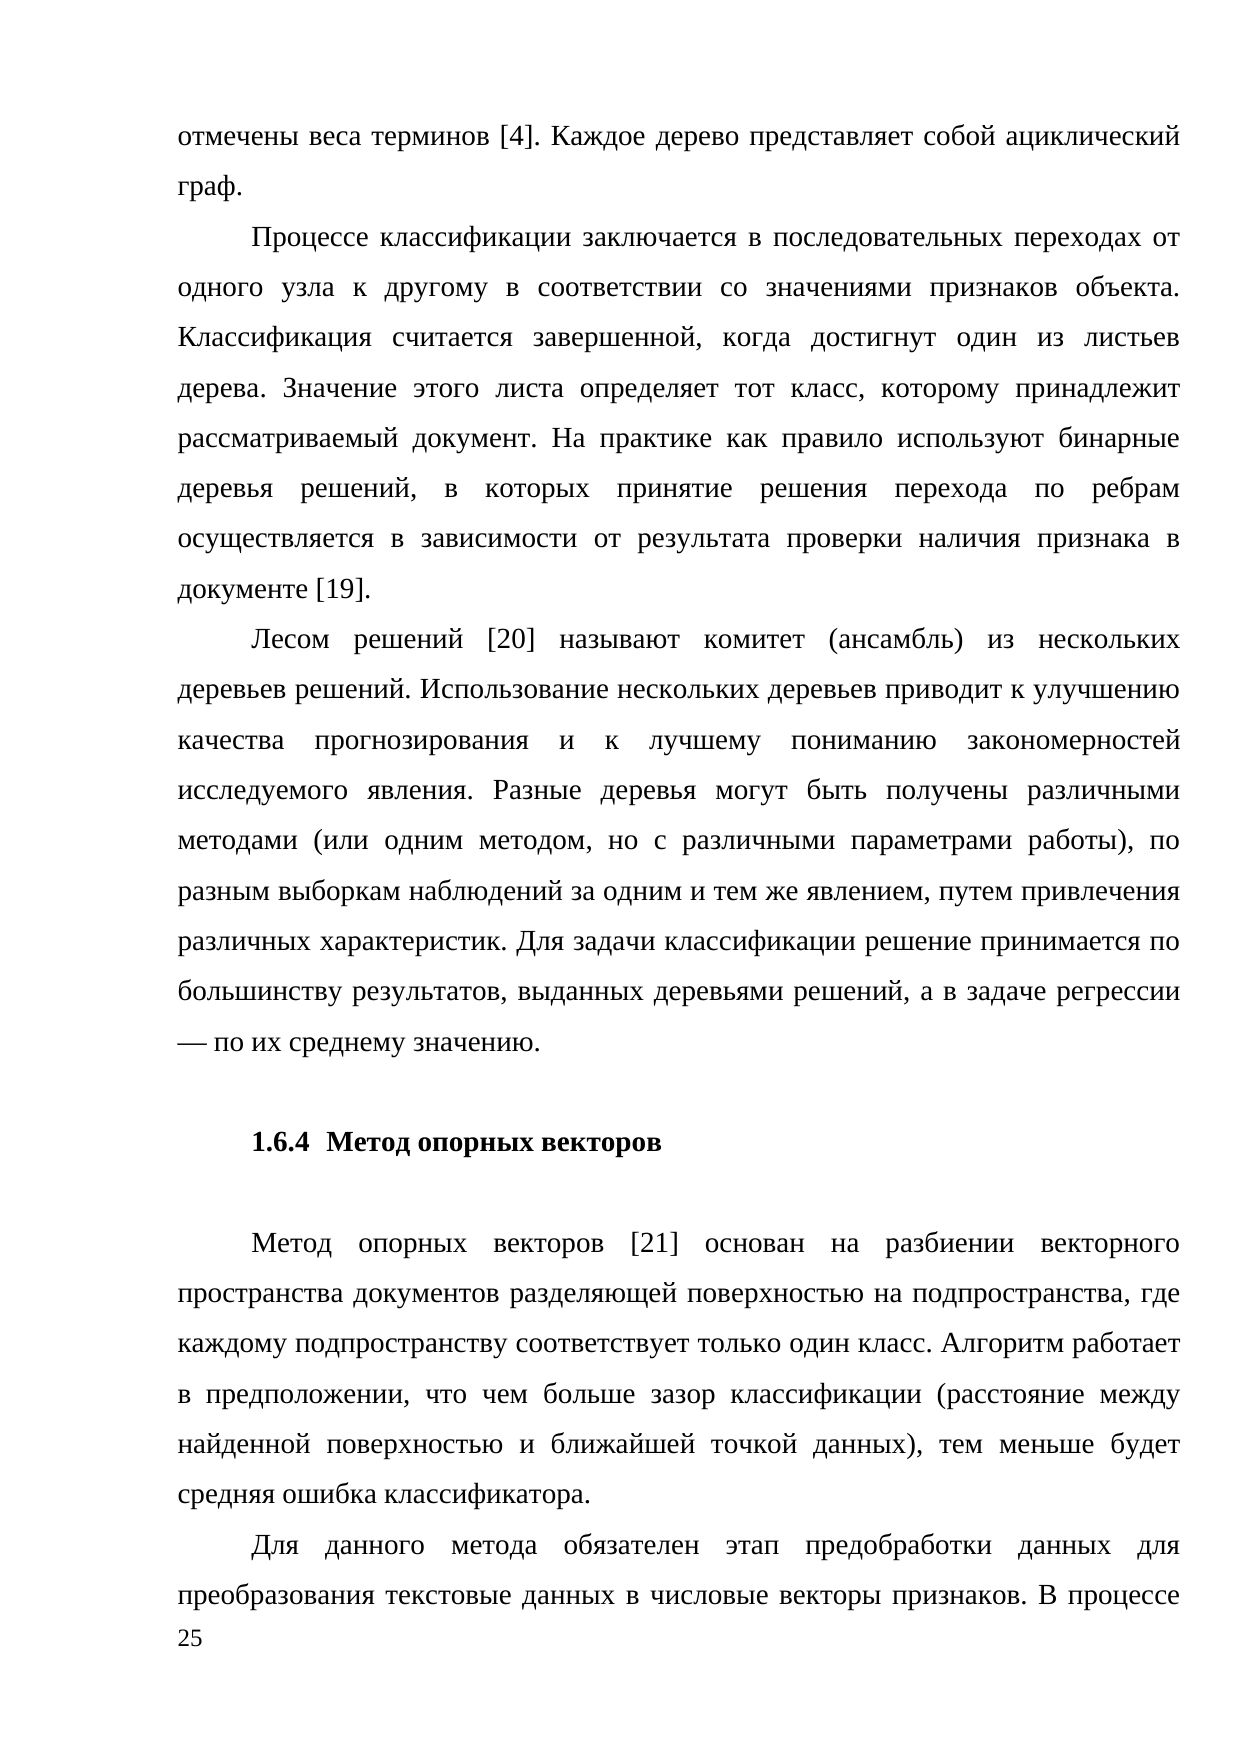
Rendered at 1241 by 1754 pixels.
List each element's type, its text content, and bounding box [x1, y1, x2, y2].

subtitle Метод опорных векторов [251, 1124, 1181, 1158]
text Метод опорных векторов [21] основан на разбиении векторного пространства документов разделяющей поверхностью на подпространства, где каждому подпространству соответствует только один класс. Алгоритм работает в предположении, что чем больше зазор классификации (расстояние между найденной поверхностью и ближайшей точкой данных), тем меньше будет средняя ошибка классификатора. [177, 1225, 1181, 1510]
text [177, 118, 1181, 202]
text Лесом решений [20] называют комитет (ансамбль) из нескольких деревьев решений. Использование нескольких деревьев приводит к улучшению качества прогнозирования и к лучшему пониманию закономерностей исследуемого явления. Разные деревья могут быть получены различными методами (или одним методом, но с различными параметрами работы), по разным выборкам наблюдений за одним и тем же явлением, путем привлечения различных характеристик. Для задачи классификации решение принимается по большинству результатов, выданных деревьями решений, а в задаче регрессии — по их среднему значению. [177, 621, 1181, 1057]
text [177, 1527, 1181, 1611]
text Процессе классификации заключается в последовательных переходах от одного узла к другому в соответствии со значениями признаков объекта. Классификация считается завершенной, когда достигнут один из листьев дерева. Значение этого листа определяет тот класс, которому принадлежит рассматриваемый документ. На практике как правило используют бинарные деревья решений, в которых принятие решения перехода по ребрам осуществляется в зависимости от результата проверки наличия признака в документе [19]. [177, 219, 1181, 604]
